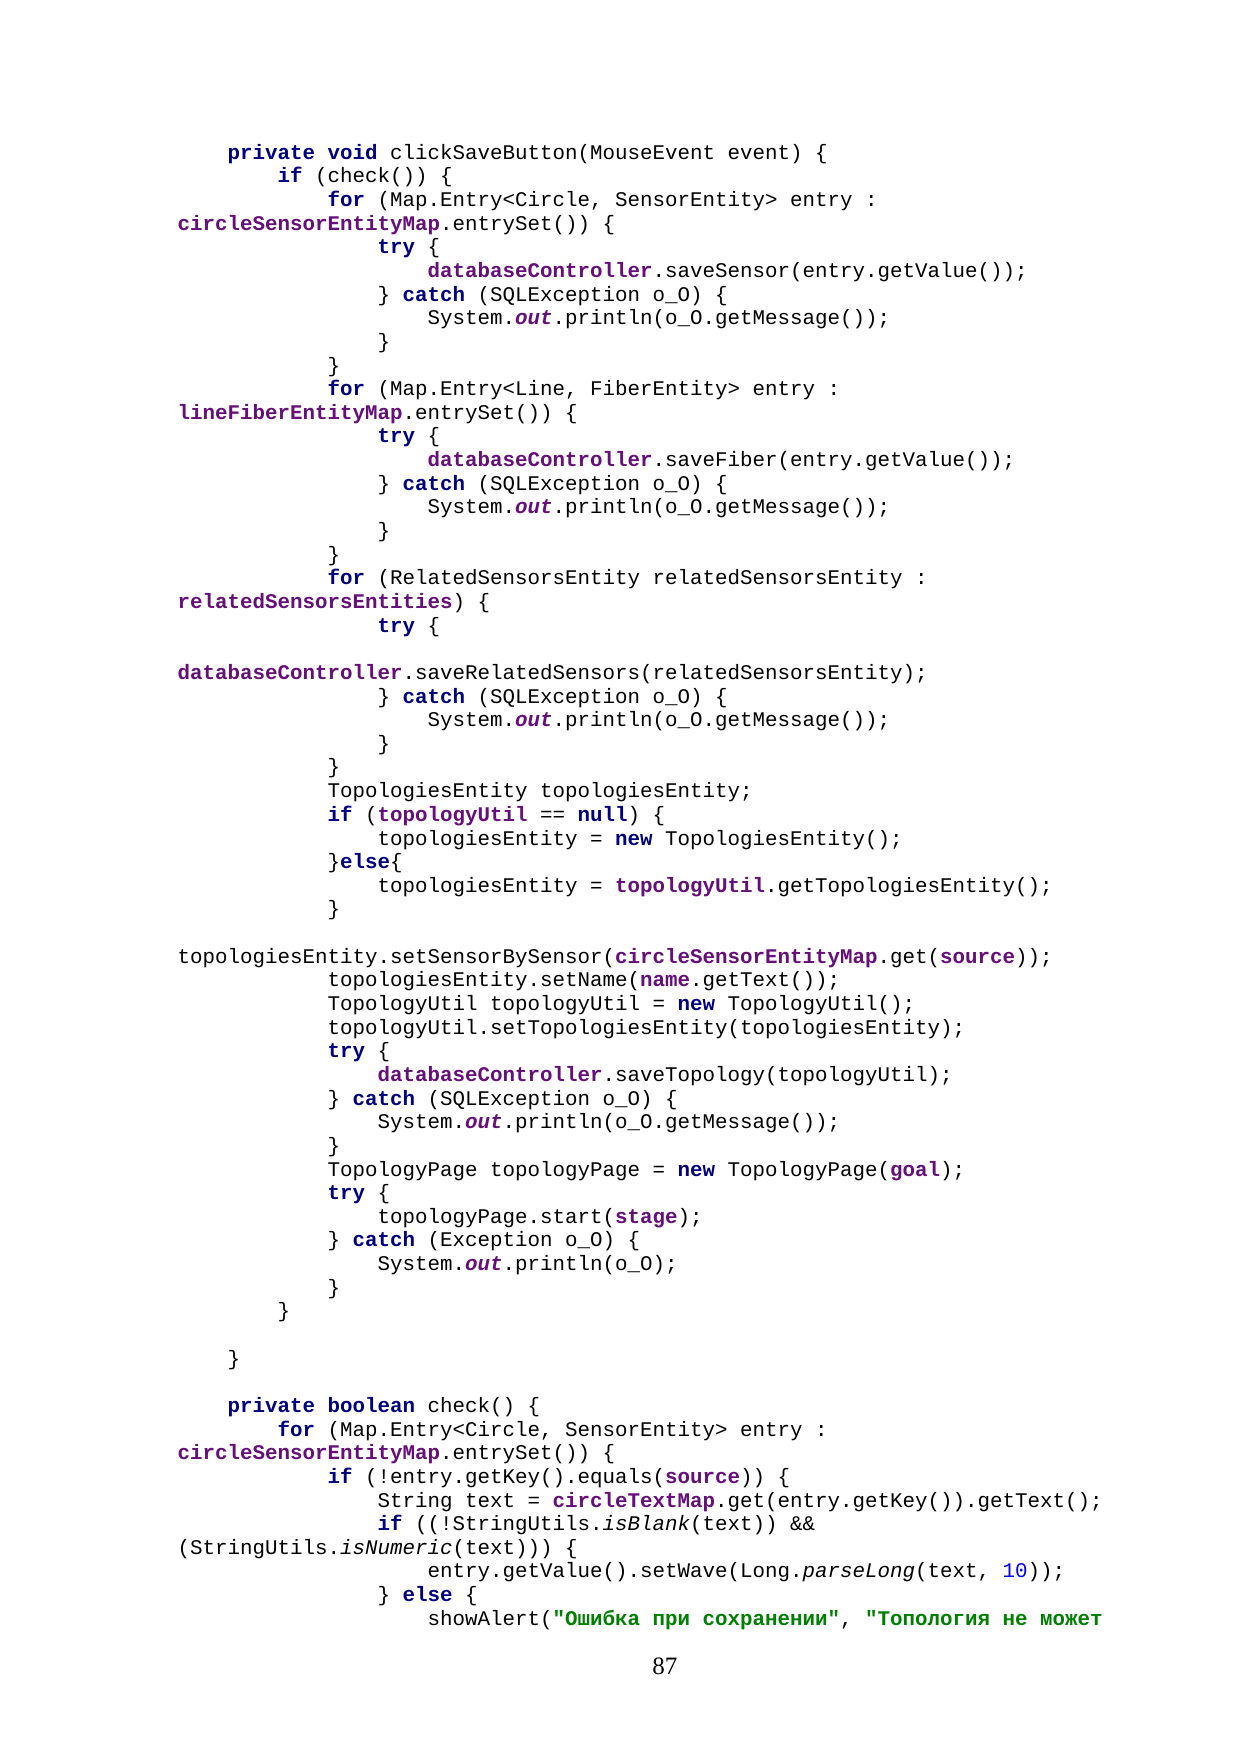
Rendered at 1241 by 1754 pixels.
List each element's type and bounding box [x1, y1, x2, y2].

text [177, 118, 1152, 1631]
